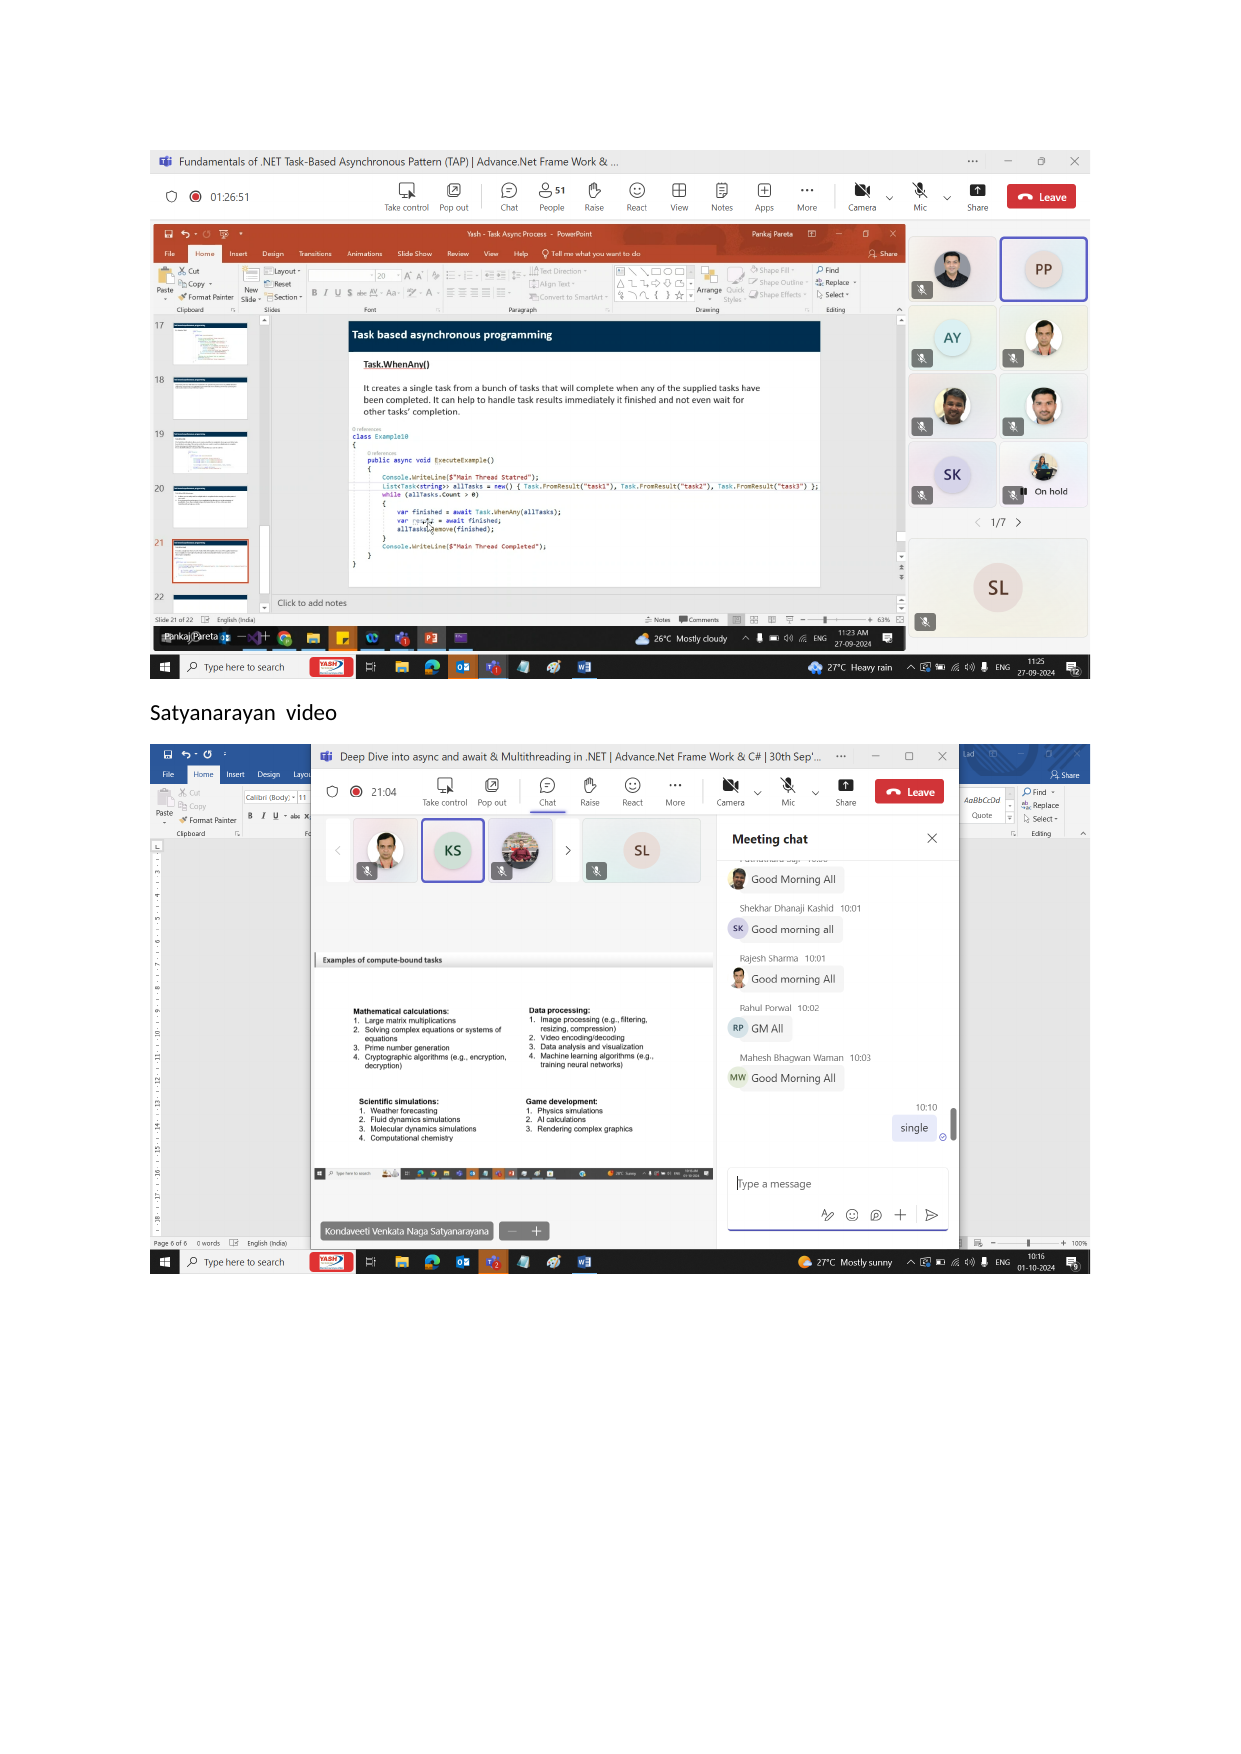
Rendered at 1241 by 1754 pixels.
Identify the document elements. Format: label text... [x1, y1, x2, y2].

text Satyanarayan video [150, 698, 1090, 726]
picture [150, 150, 1091, 679]
picture [150, 744, 1091, 1274]
